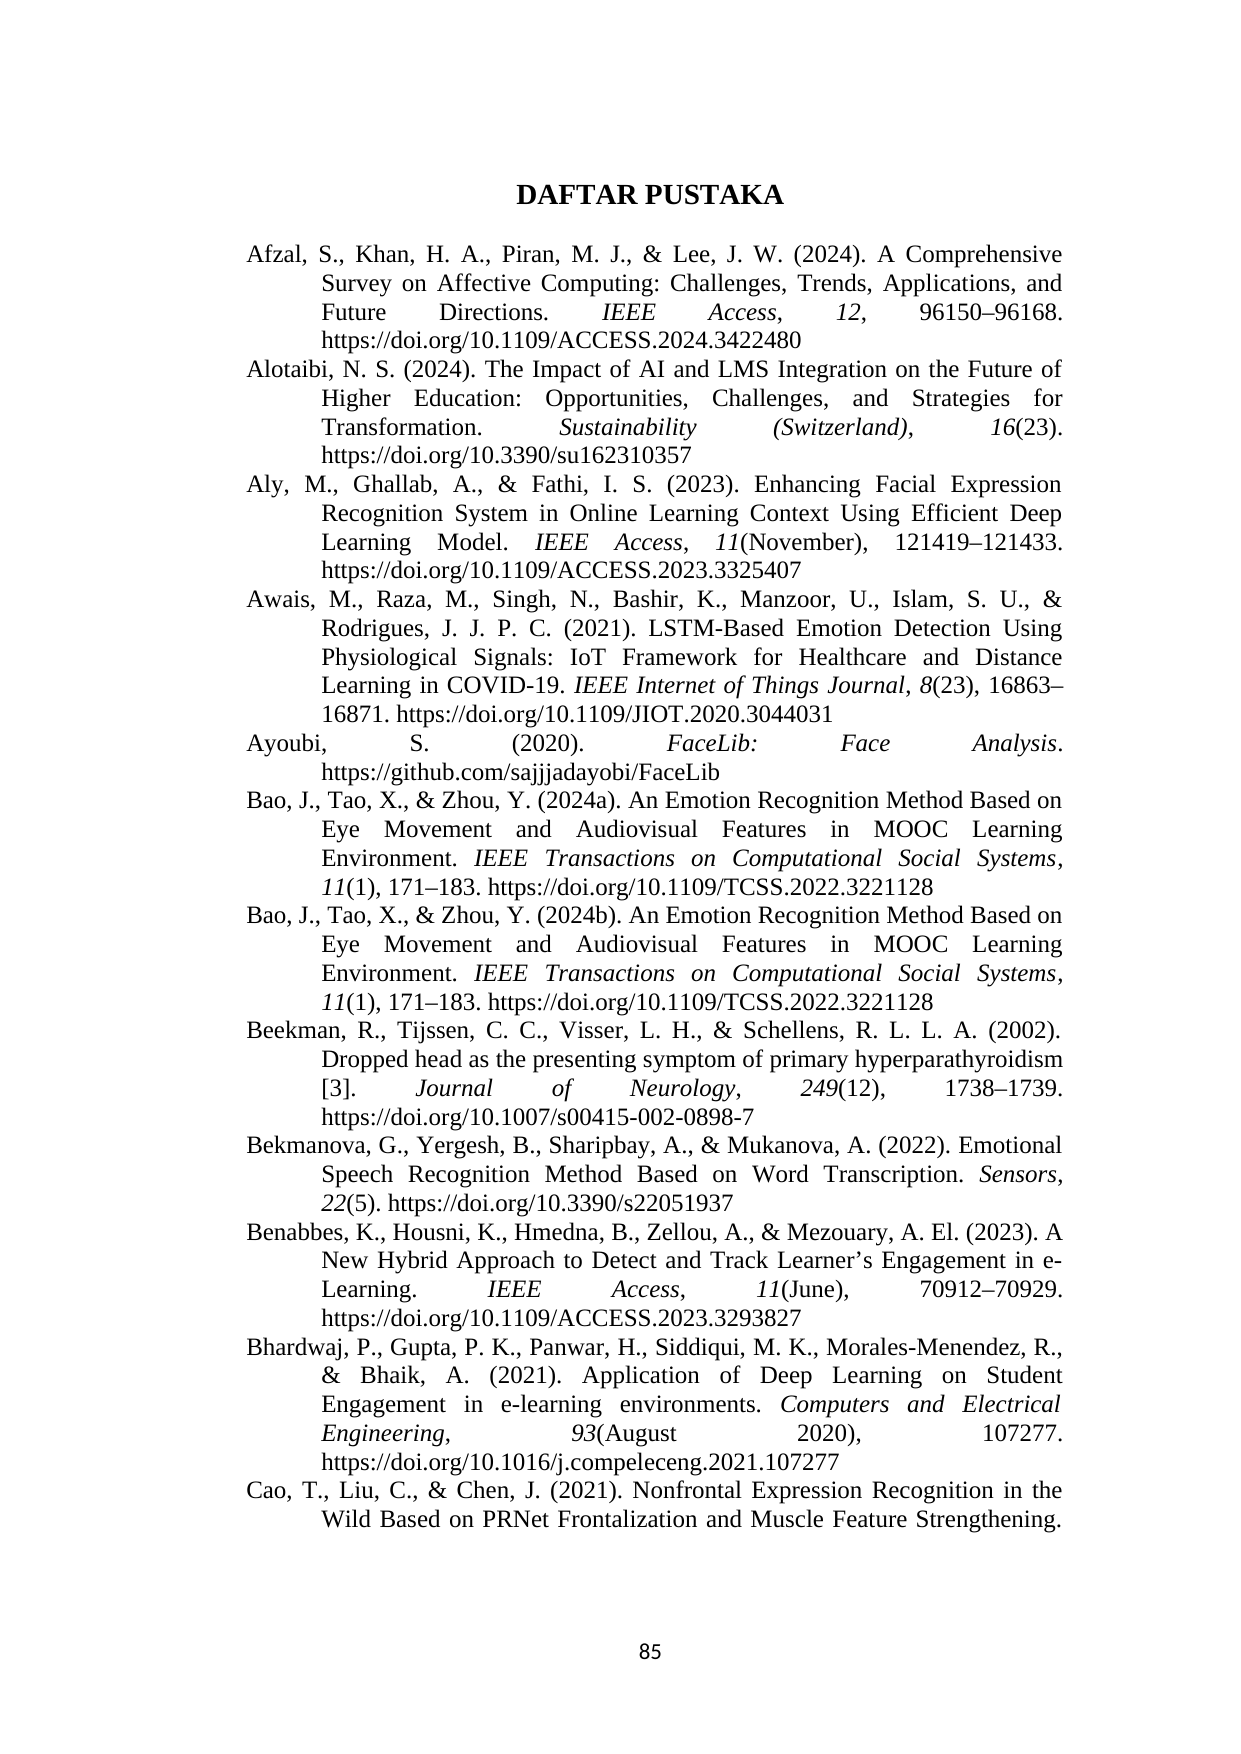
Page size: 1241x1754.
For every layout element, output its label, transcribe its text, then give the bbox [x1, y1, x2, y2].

text Beekman, R., Tijssen, C. C., Visser, L. H., & Schellens, R. L. L. A. (2002). Dropped head as the presenting symptom of primary hyperparathyroidism [3]. Journal of Neurology, 249(12), 1738–1739. https://doi.org/10.1007/s00415-002-0898-7 [246, 1016, 1063, 1131]
text Afzal, S., Khan, H. A., Piran, M. J., & Lee, J. W. (2024). A Comprehensive Survey on Affective Computing: Challenges, Trends, Applications, and Future Directions. IEEE Access, 12, 96150–96168. https://doi.org/10.1109/ACCESS.2024.3422480 [246, 239, 1063, 354]
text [246, 1476, 1063, 1533]
text Bekmanova, G., Yergesh, B., Sharipbay, A., & Mukanova, A. (2022). Emotional Speech Recognition Method Based on Word Transcription. Sensors, 22(5). https://doi.org/10.3390/s22051937 [246, 1131, 1063, 1217]
text Bao, J., Tao, X., & Zhou, Y. (2024a). An Emotion Recognition Method Based on Eye Movement and Audiovisual Features in MOOC Learning Environment. IEEE Transactions on Computational Social Systems, 11(1), 171–183. https://doi.org/10.1109/TCSS.2022.3221128 [246, 786, 1063, 901]
text Ayoubi, S. (2020). FaceLib: Face Analysis. https://github.com/sajjjadayobi/FaceLib [246, 728, 1063, 786]
text Benabbes, K., Housni, K., Hmedna, B., Zellou, A., & Mezouary, A. El. (2023). A New Hybrid Approach to Detect and Track Learner’s Engagement in e-Learning. IEEE Access, 11(June), 70912–70929. https://doi.org/10.1109/ACCESS.2023.3293827 [246, 1217, 1063, 1332]
text Alotaibi, N. S. (2024). The Impact of AI and LMS Integration on the Future of Higher Education: Opportunities, Challenges, and Strategies for Transformation. Sustainability (Switzerland), 16(23). https://doi.org/10.3390/su162310357 [246, 354, 1063, 469]
text DAFTAR PUSTAKA [237, 177, 1063, 211]
text Awais, M., Raza, M., Singh, N., Bashir, K., Manzoor, U., Islam, S. U., & Rodrigues, J. J. P. C. (2021). LSTM-Based Emotion Detection Using Physiological Signals: IoT Framework for Healthcare and Distance Learning in COVID-19. IEEE Internet of Things Journal, 8(23), 16863–16871. https://doi.org/10.1109/JIOT.2020.3044031 [246, 584, 1063, 728]
text Aly, M., Ghallab, A., & Fathi, I. S. (2023). Enhancing Facial Expression Recognition System in Online Learning Context Using Efficient Deep Learning Model. IEEE Access, 11(November), 121419–121433. https://doi.org/10.1109/ACCESS.2023.3325407 [246, 469, 1063, 584]
text Bhardwaj, P., Gupta, P. K., Panwar, H., Siddiqui, M. K., Morales-Menendez, R., & Bhaik, A. (2021). Application of Deep Learning on Student Engagement in e-learning environments. Computers and Electrical Engineering, 93(August 2020), 107277. https://doi.org/10.1016/j.compeleceng.2021.107277 [246, 1332, 1063, 1476]
text Bao, J., Tao, X., & Zhou, Y. (2024b). An Emotion Recognition Method Based on Eye Movement and Audiovisual Features in MOOC Learning Environment. IEEE Transactions on Computational Social Systems, 11(1), 171–183. https://doi.org/10.1109/TCSS.2022.3221128 [246, 901, 1063, 1016]
